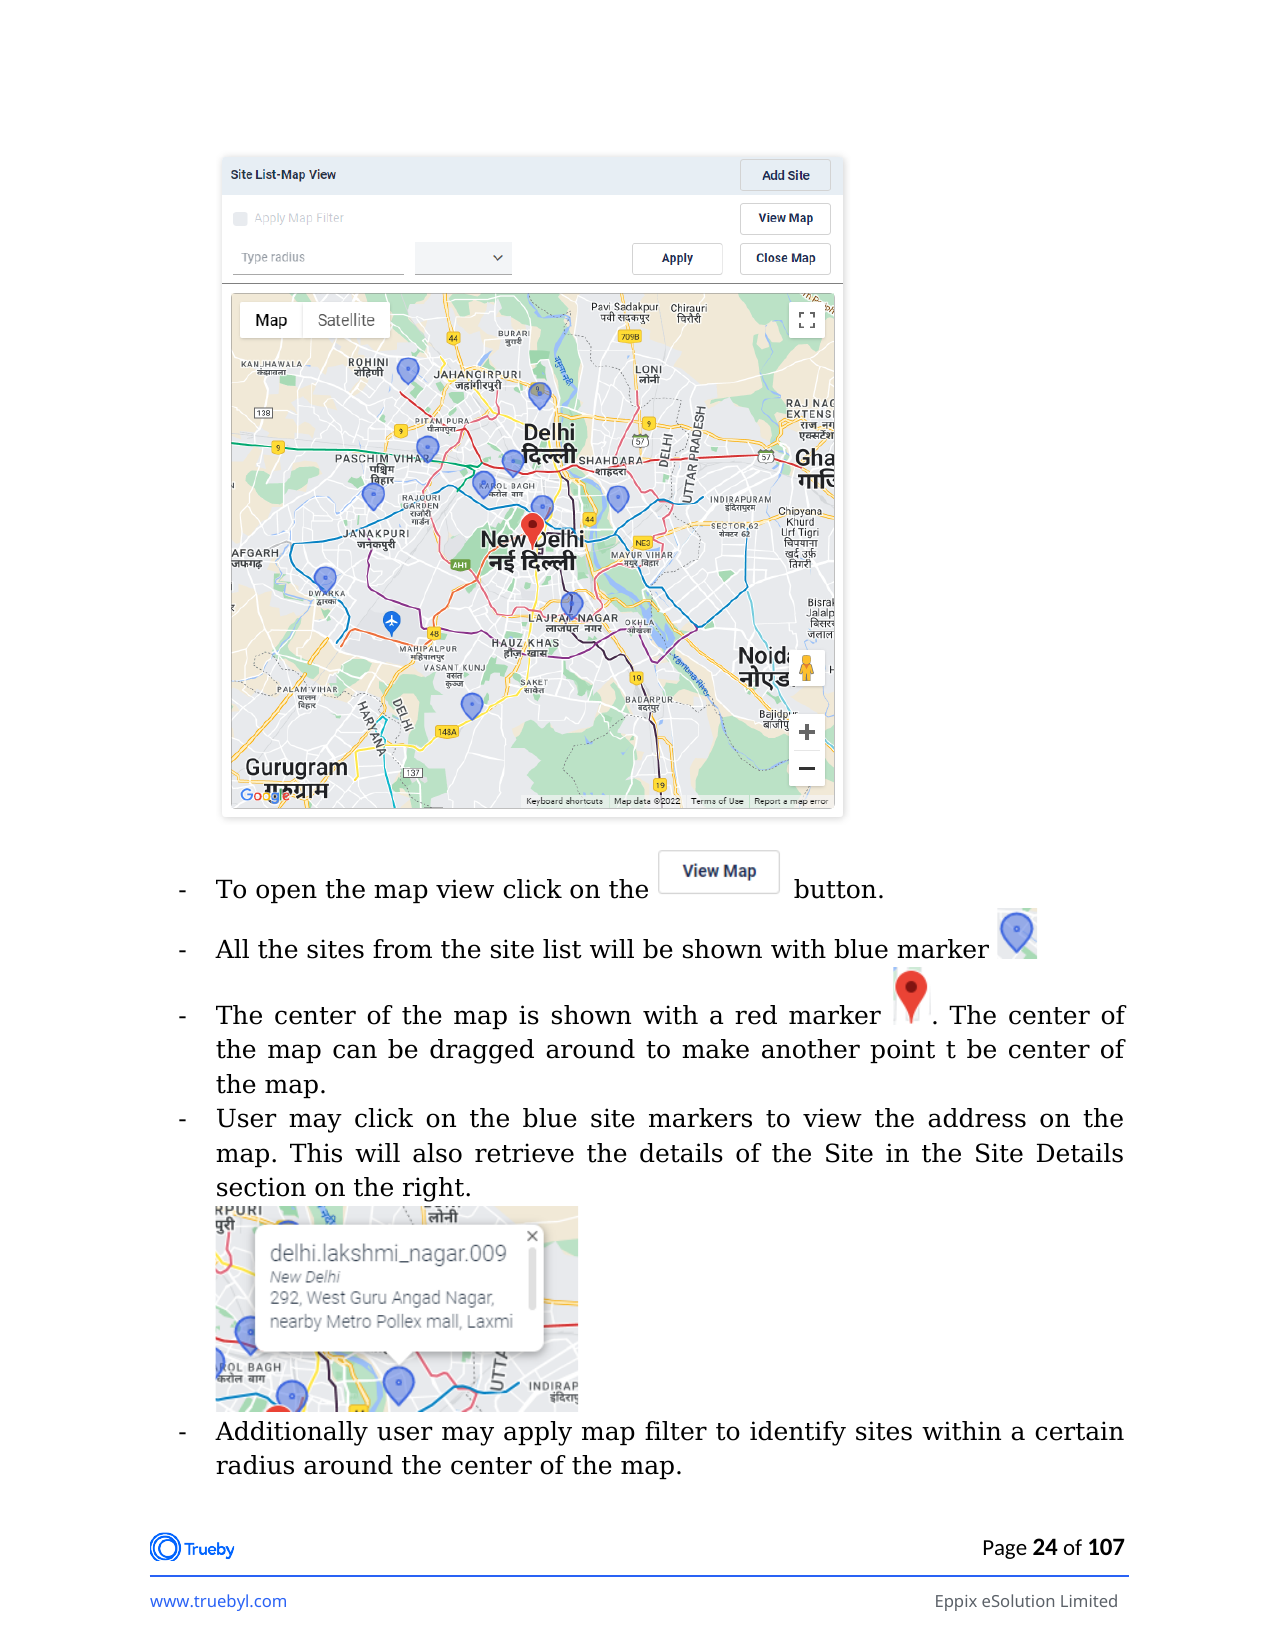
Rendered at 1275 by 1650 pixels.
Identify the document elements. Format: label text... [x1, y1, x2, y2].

list All the sites from the site list will be shown with blue marker [178, 908, 1125, 963]
list Additionally user may apply map filter to identify sites within a certain radius around the center of the map. [178, 1415, 1125, 1480]
picture [657, 850, 786, 899]
picture [893, 967, 931, 1025]
picture [215, 150, 851, 825]
picture [997, 908, 1038, 959]
picture [215, 1206, 579, 1412]
list The center of the map is shown with a red marker . The center of the map can be dragged around to make another point t be center of the map. [178, 968, 1125, 1098]
list User may click on the blue site markers to view the address on the map. This will also retrieve the details of the Site in the Site Details section on the right. [178, 1103, 1125, 1202]
list To open the map view click on the button. [178, 850, 1125, 904]
picture [149, 1532, 235, 1561]
